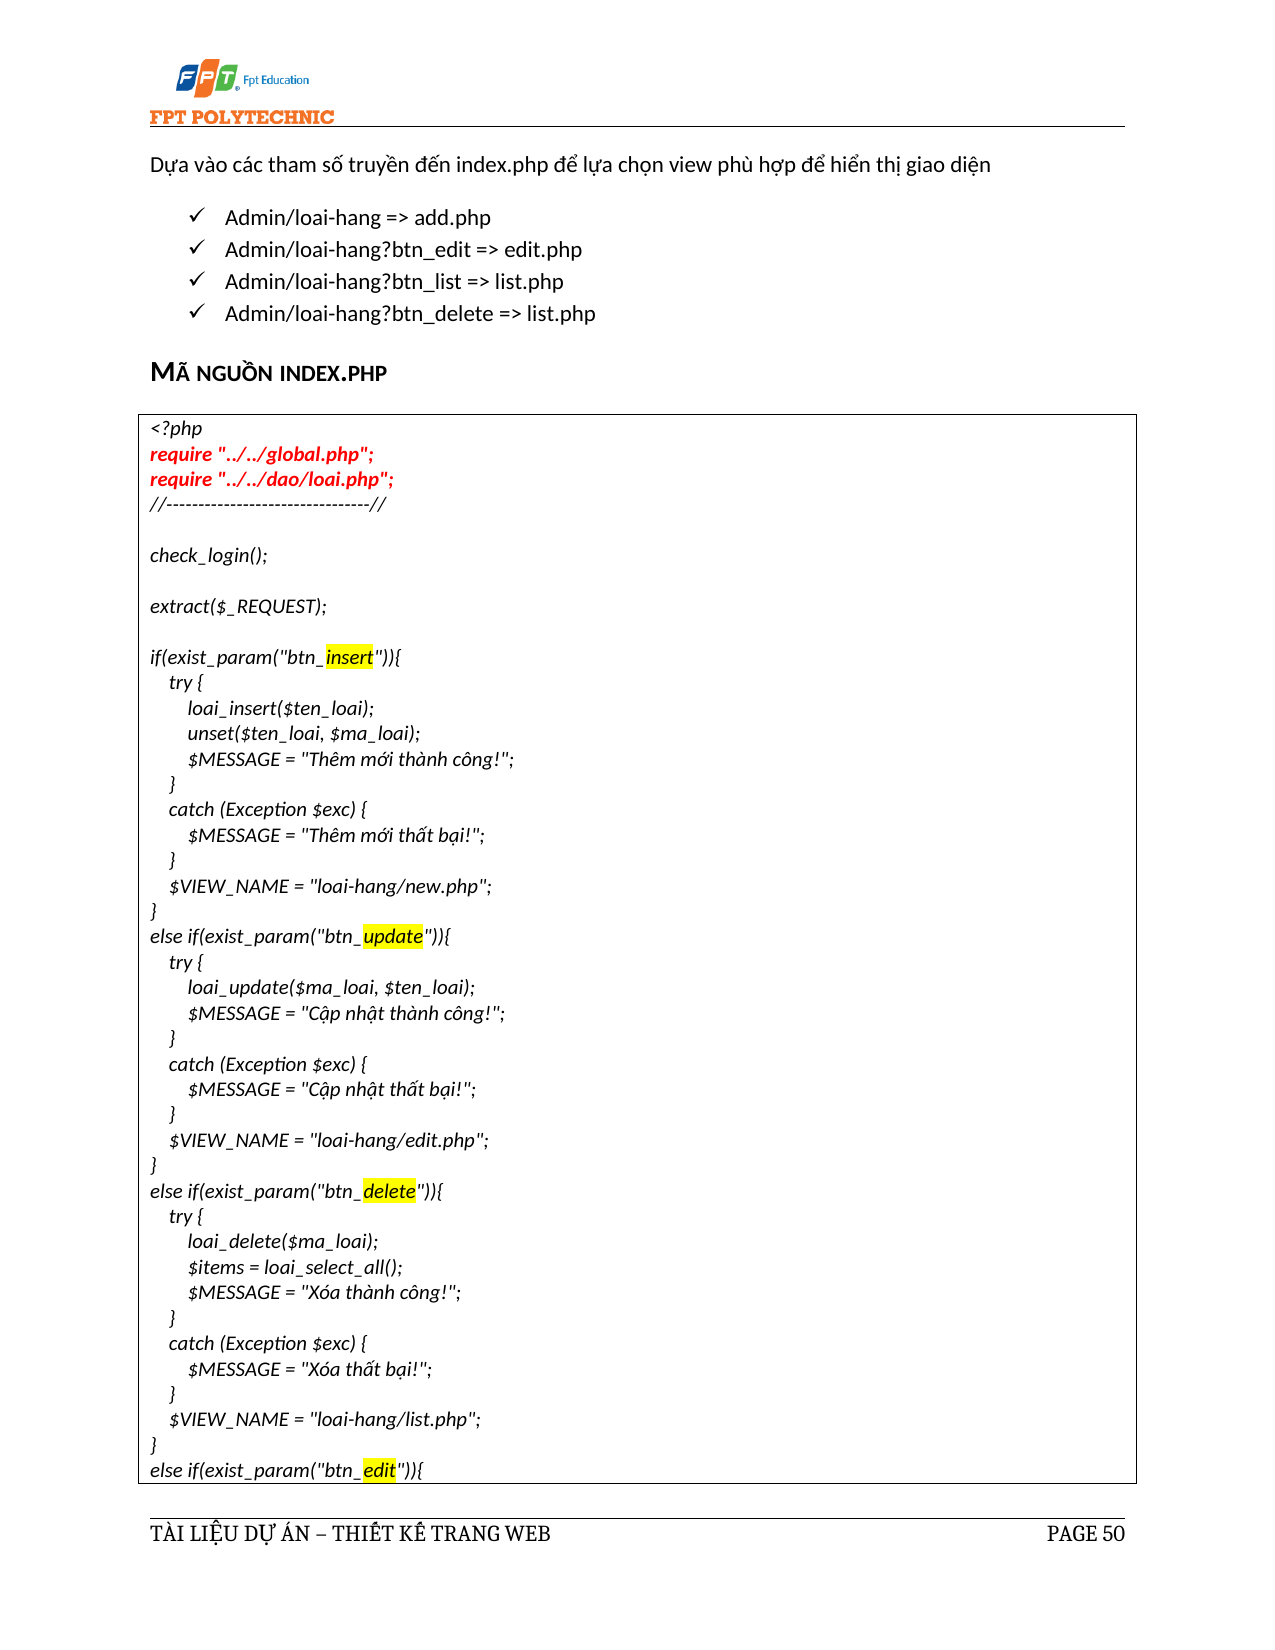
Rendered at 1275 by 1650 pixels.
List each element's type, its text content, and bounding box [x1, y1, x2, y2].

text Dựa vào các tham số truyền đến index.php để lựa chọn view phù hợp để hiển thị giao diện [150, 150, 1125, 178]
list Admin/loai-hang?btn_edit => edit.php [187, 235, 1125, 263]
list Admin/loai-hang => add.php [187, 203, 1125, 231]
list Admin/loai-hang?btn_list => list.php [187, 267, 1125, 295]
list Admin/loai-hang?btn_delete => list.php [187, 299, 1125, 328]
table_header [139, 415, 1136, 1483]
picture [150, 59, 336, 124]
text Mã nguồn index.php [150, 353, 1125, 388]
